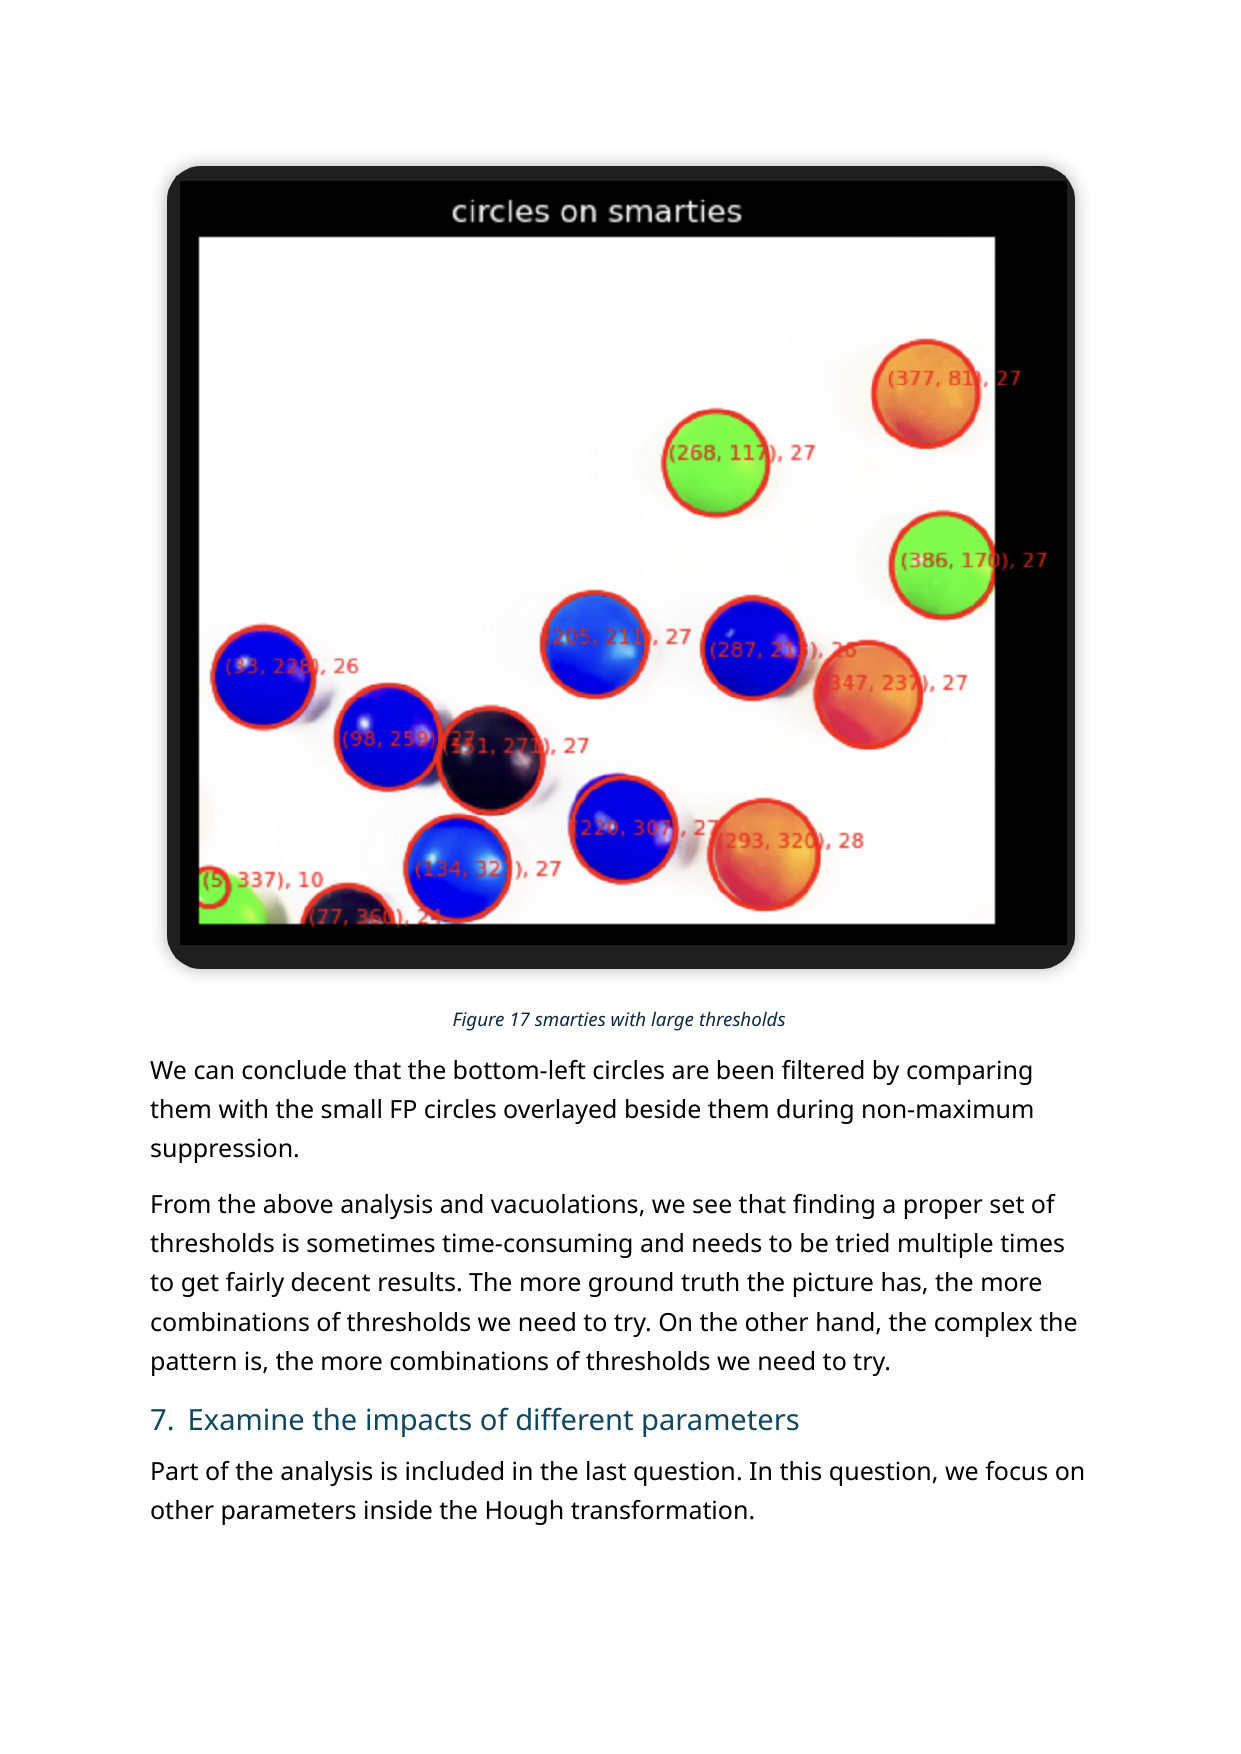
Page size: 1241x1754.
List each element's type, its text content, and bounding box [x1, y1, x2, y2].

text From the above analysis and vacuolations, we see that finding a proper set of thresholds is sometimes time-consuming and needs to be tried multiple times to get fairly decent results. The more ground truth the picture has, the more combinations of thresholds we need to try. On the other hand, the complex the pattern is, the more combinations of thresholds we need to try. [150, 1187, 1090, 1377]
text Part of the analysis is included in the last question. In this question, we focus on other parameters inside the Hough transformation. [150, 1453, 1090, 1526]
picture [150, 150, 1091, 985]
text We can conclude that the bottom-left circles are been filtered by comparing them with the small FP circles overlayed beside them during non-maximum suppression. [150, 1053, 1090, 1165]
subtitle Examine the impacts of different parameters [150, 1399, 1090, 1439]
text Figure 17 smarties with large thresholds [150, 1006, 1090, 1032]
